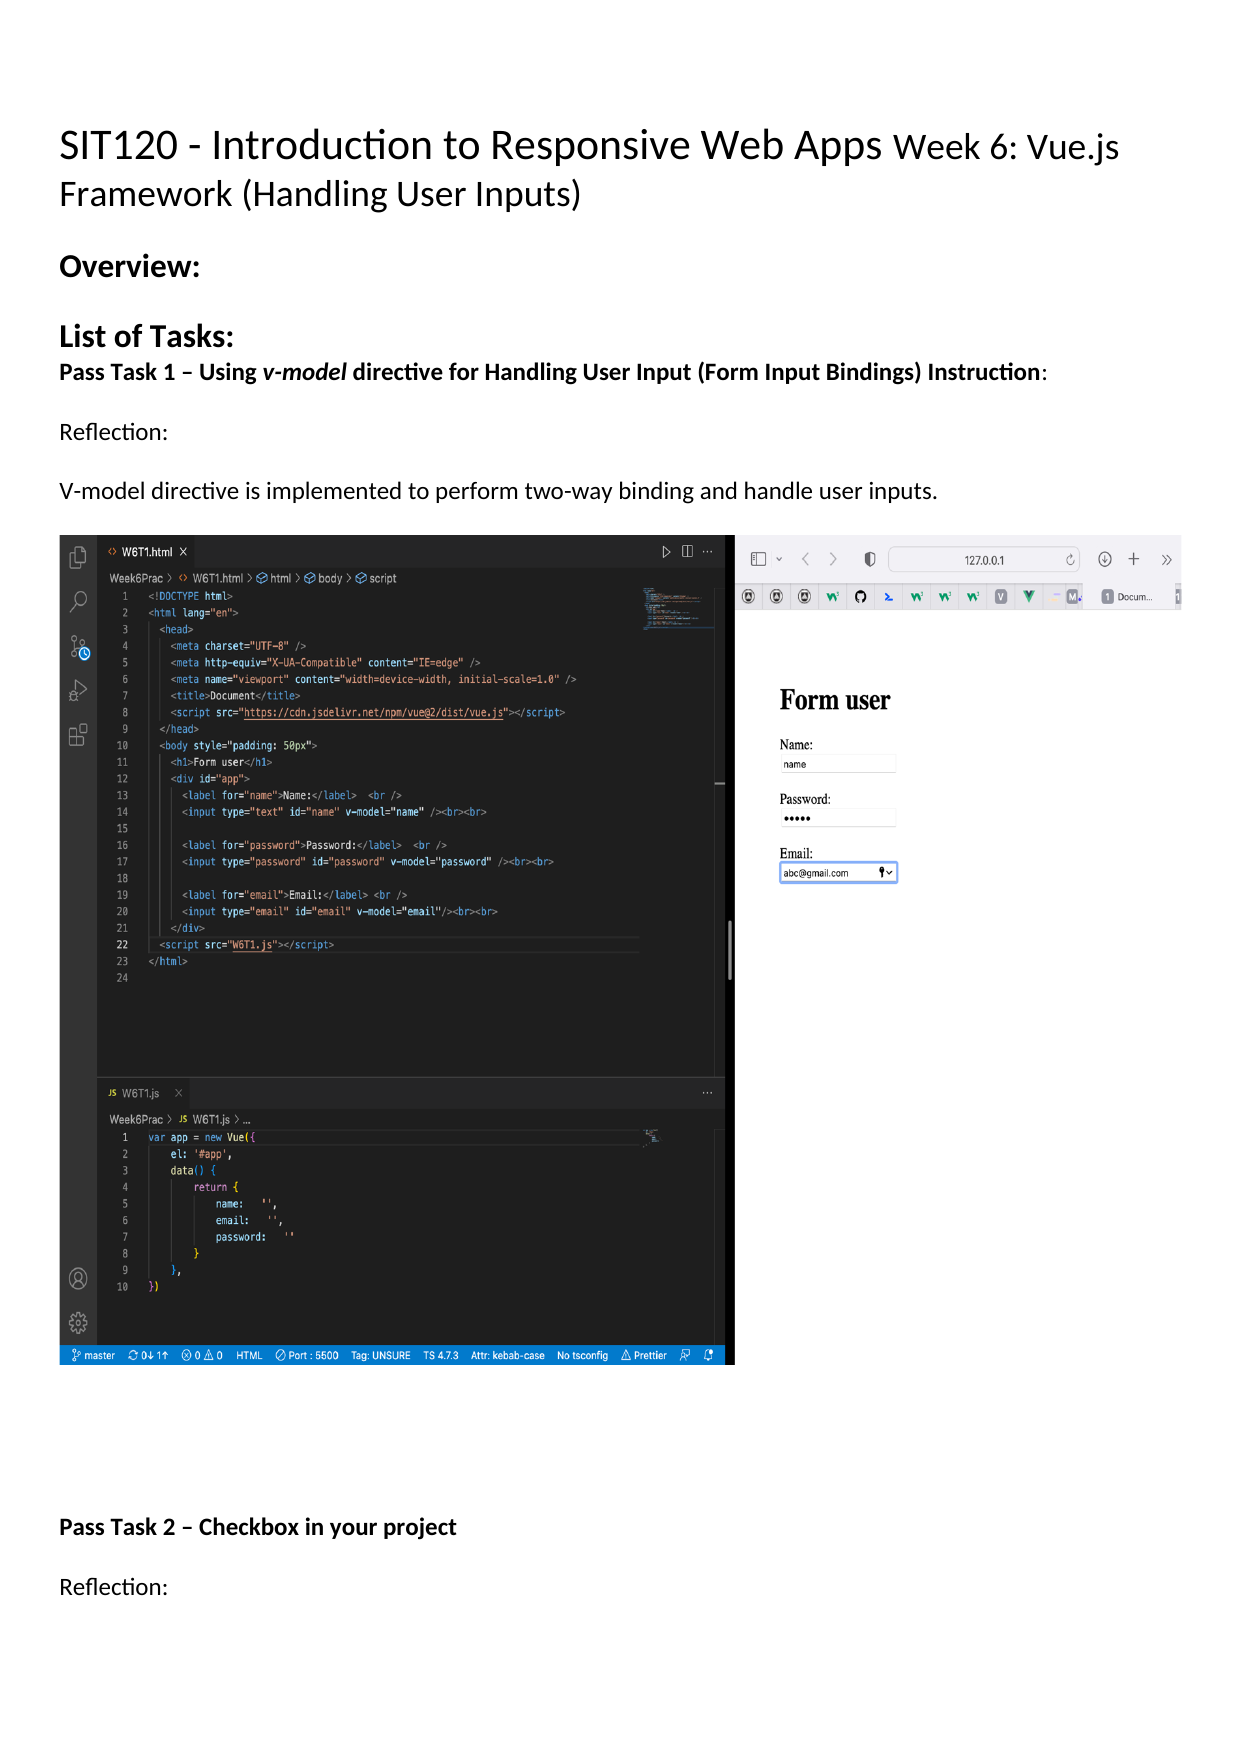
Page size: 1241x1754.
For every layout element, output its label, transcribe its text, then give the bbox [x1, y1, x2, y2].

text List of Tasks: Pass Task 1 – Using v-model directive for Handling User Input (Form Input Bindings) Instruction: [59, 315, 1181, 387]
text Reflection: [59, 416, 1181, 446]
picture [59, 535, 1182, 1365]
text Reflection: [59, 1571, 1181, 1601]
text Overview: [59, 245, 1181, 286]
text V-model directive is implemented to perform two-way binding and handle user inputs. [59, 475, 1181, 506]
text SIT120 - Introduction to Responsive Web Apps Week 6: Vue.js Framework (Handling User Inputs) [59, 117, 1181, 216]
text Pass Task 2 – Checkbox in your project [59, 1511, 1181, 1542]
